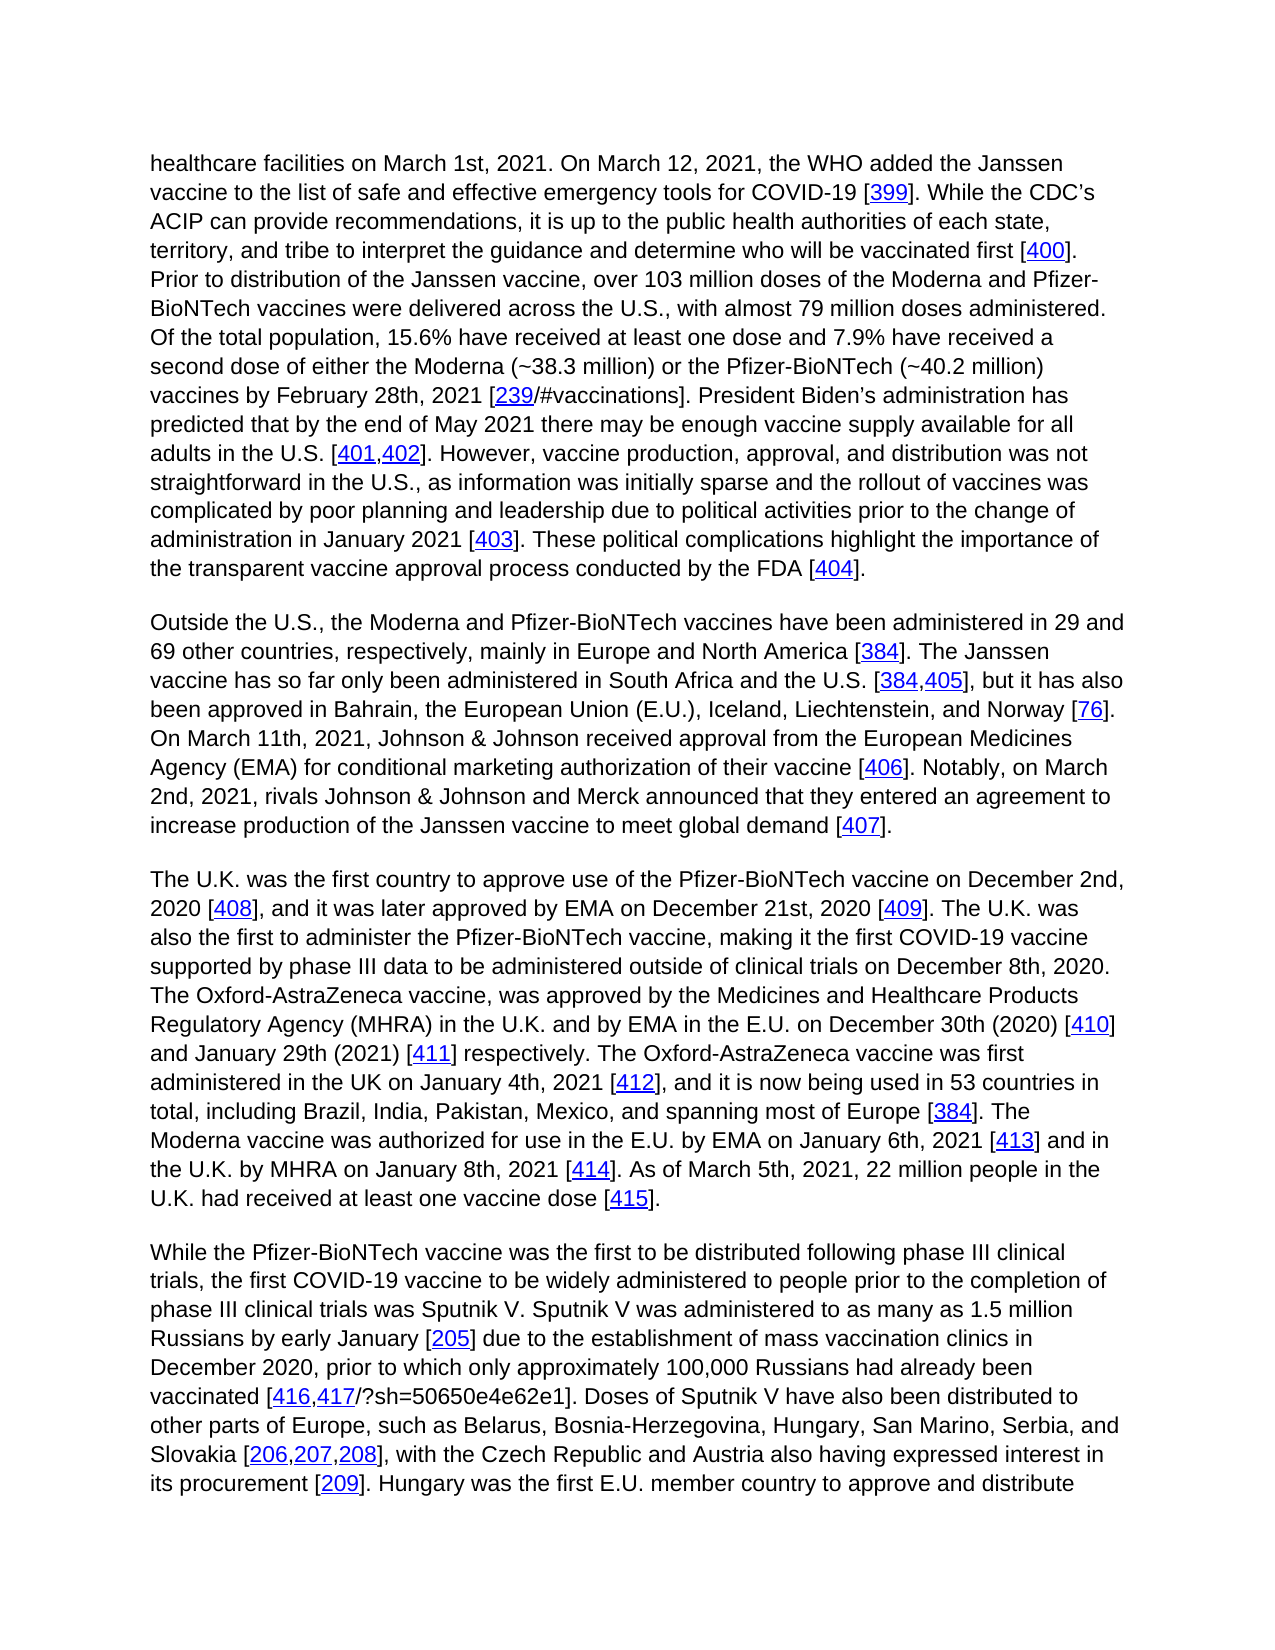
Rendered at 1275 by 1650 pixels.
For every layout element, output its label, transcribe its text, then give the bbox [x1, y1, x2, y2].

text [150, 1238, 1125, 1497]
text Outside the U.S., the Moderna and Pfizer-BioNTech vaccines have been administered in 29 and 69 other countries, respectively, mainly in Europe and North America [384]. The Janssen vaccine has so far only been administered in South Africa and the U.S. [384,405], but it has also been approved in Bahrain, the European Union (E.U.), Iceland, Liechtenstein, and Norway [76]. On March 11th, 2021, Johnson & Johnson received approval from the European Medicines Agency (EMA) for conditional marketing authorization of their vaccine [406]. Notably, on March 2nd, 2021, rivals Johnson & Johnson and Merck announced that they entered an agreement to increase production of the Janssen vaccine to meet global demand [407]. [150, 609, 1125, 838]
text The U.K. was the first country to approve use of the Pfizer-BioNTech vaccine on December 2nd, 2020 [408], and it was later approved by EMA on December 21st, 2020 [409]. The U.K. was also the first to administer the Pfizer-BioNTech vaccine, making it the first COVID-19 vaccine supported by phase III data to be administered outside of clinical trials on December 8th, 2020. The Oxford-AstraZeneca vaccine, was approved by the Medicines and Healthcare Products Regulatory Agency (MHRA) in the U.K. and by EMA in the E.U. on December 30th (2020) [410] and January 29th (2021) [411] respectively. The Oxford-AstraZeneca vaccine was first administered in the UK on January 4th, 2021 [412], and it is now being used in 53 countries in total, including Brazil, India, Pakistan, Mexico, and spanning most of Europe [384]. The Moderna vaccine was authorized for use in the E.U. by EMA on January 6th, 2021 [413] and in the U.K. by MHRA on January 8th, 2021 [414]. As of March 5th, 2021, 22 million people in the U.K. had received at least one vaccine dose [415]. [150, 866, 1125, 1211]
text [150, 150, 1125, 582]
